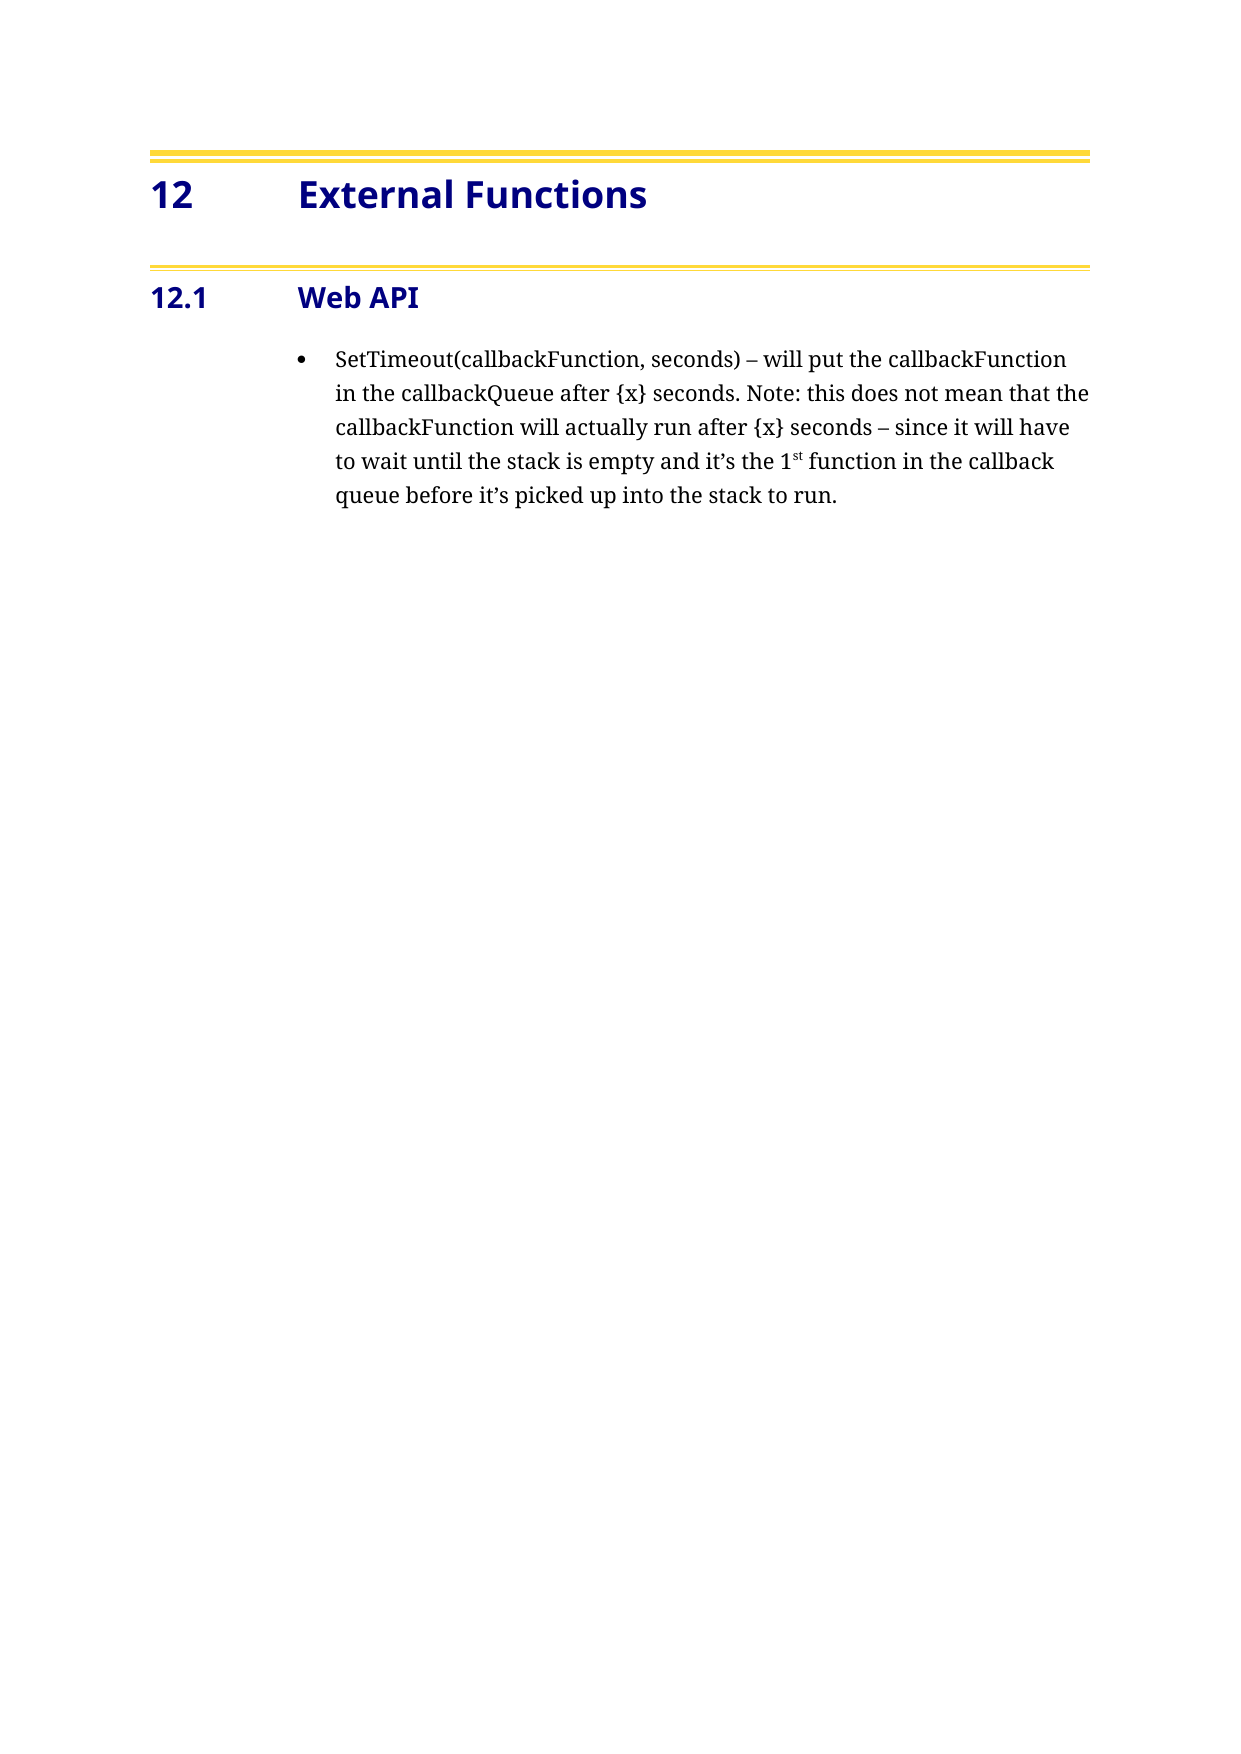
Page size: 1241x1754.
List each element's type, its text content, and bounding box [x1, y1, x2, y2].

subtitle External Functions [150, 163, 1090, 220]
list SetTimeout(callbackFunction, seconds) – will put the callbackFunction in the callbackQueue after {x} seconds. Note: this does not mean that the callbackFunction will actually run after {x} seconds – since it will have to wait until the stack is empty and it’s the 1st function in the callback queue before it’s picked up into the stack to run. [298, 344, 1090, 510]
subtitle Web API [150, 271, 1090, 317]
